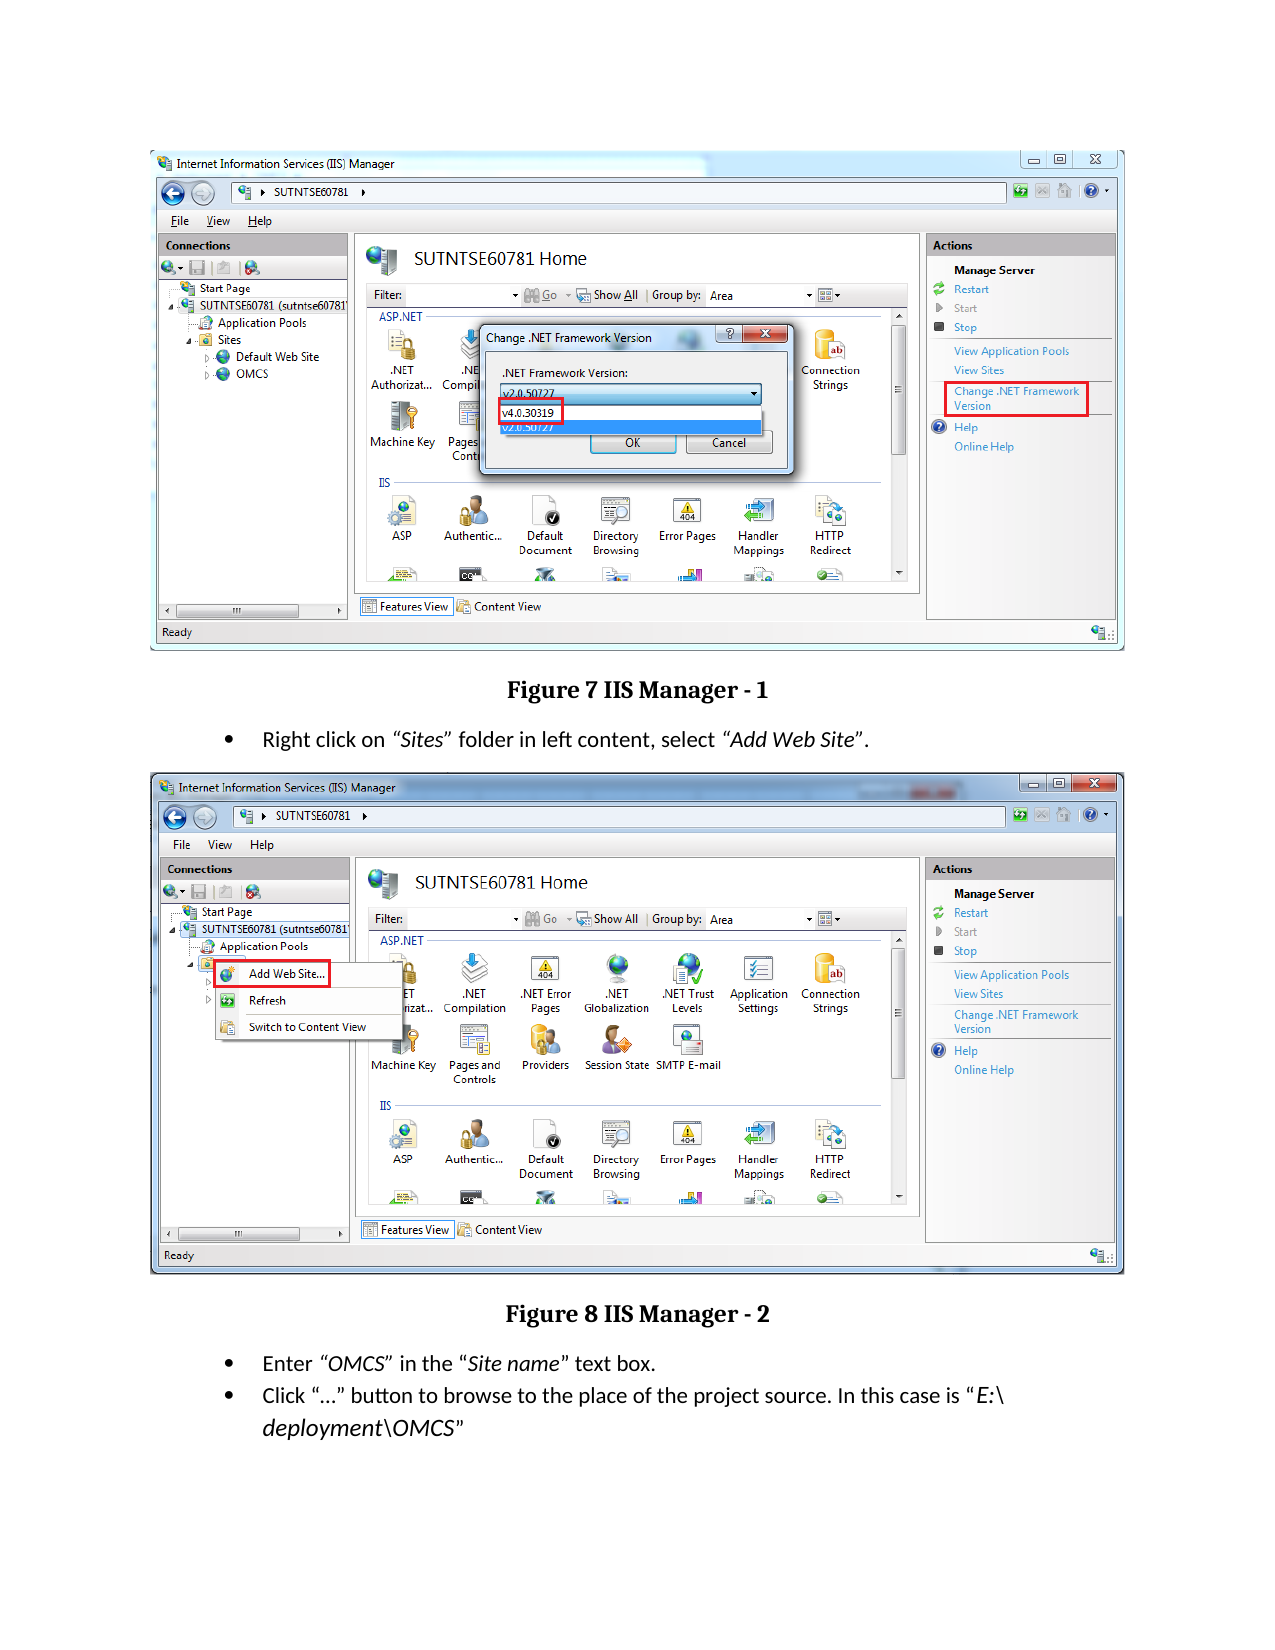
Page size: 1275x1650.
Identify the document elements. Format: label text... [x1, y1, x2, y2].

picture [150, 772, 1125, 1275]
list Click “…” button to browse to the place of the project source. In this case is “E:\deployment\OMCS” [225, 1379, 1125, 1443]
text Figure 7 IIS Manager - 1 [150, 676, 1125, 704]
text Figure 8 IIS Manager - 2 [150, 1299, 1125, 1328]
list Right click on “Sites” folder in left content, select “Add Web Site”. [225, 725, 1125, 753]
list Enter “OMCS” in the “Site name” text box. [225, 1349, 1125, 1377]
picture [150, 150, 1125, 651]
